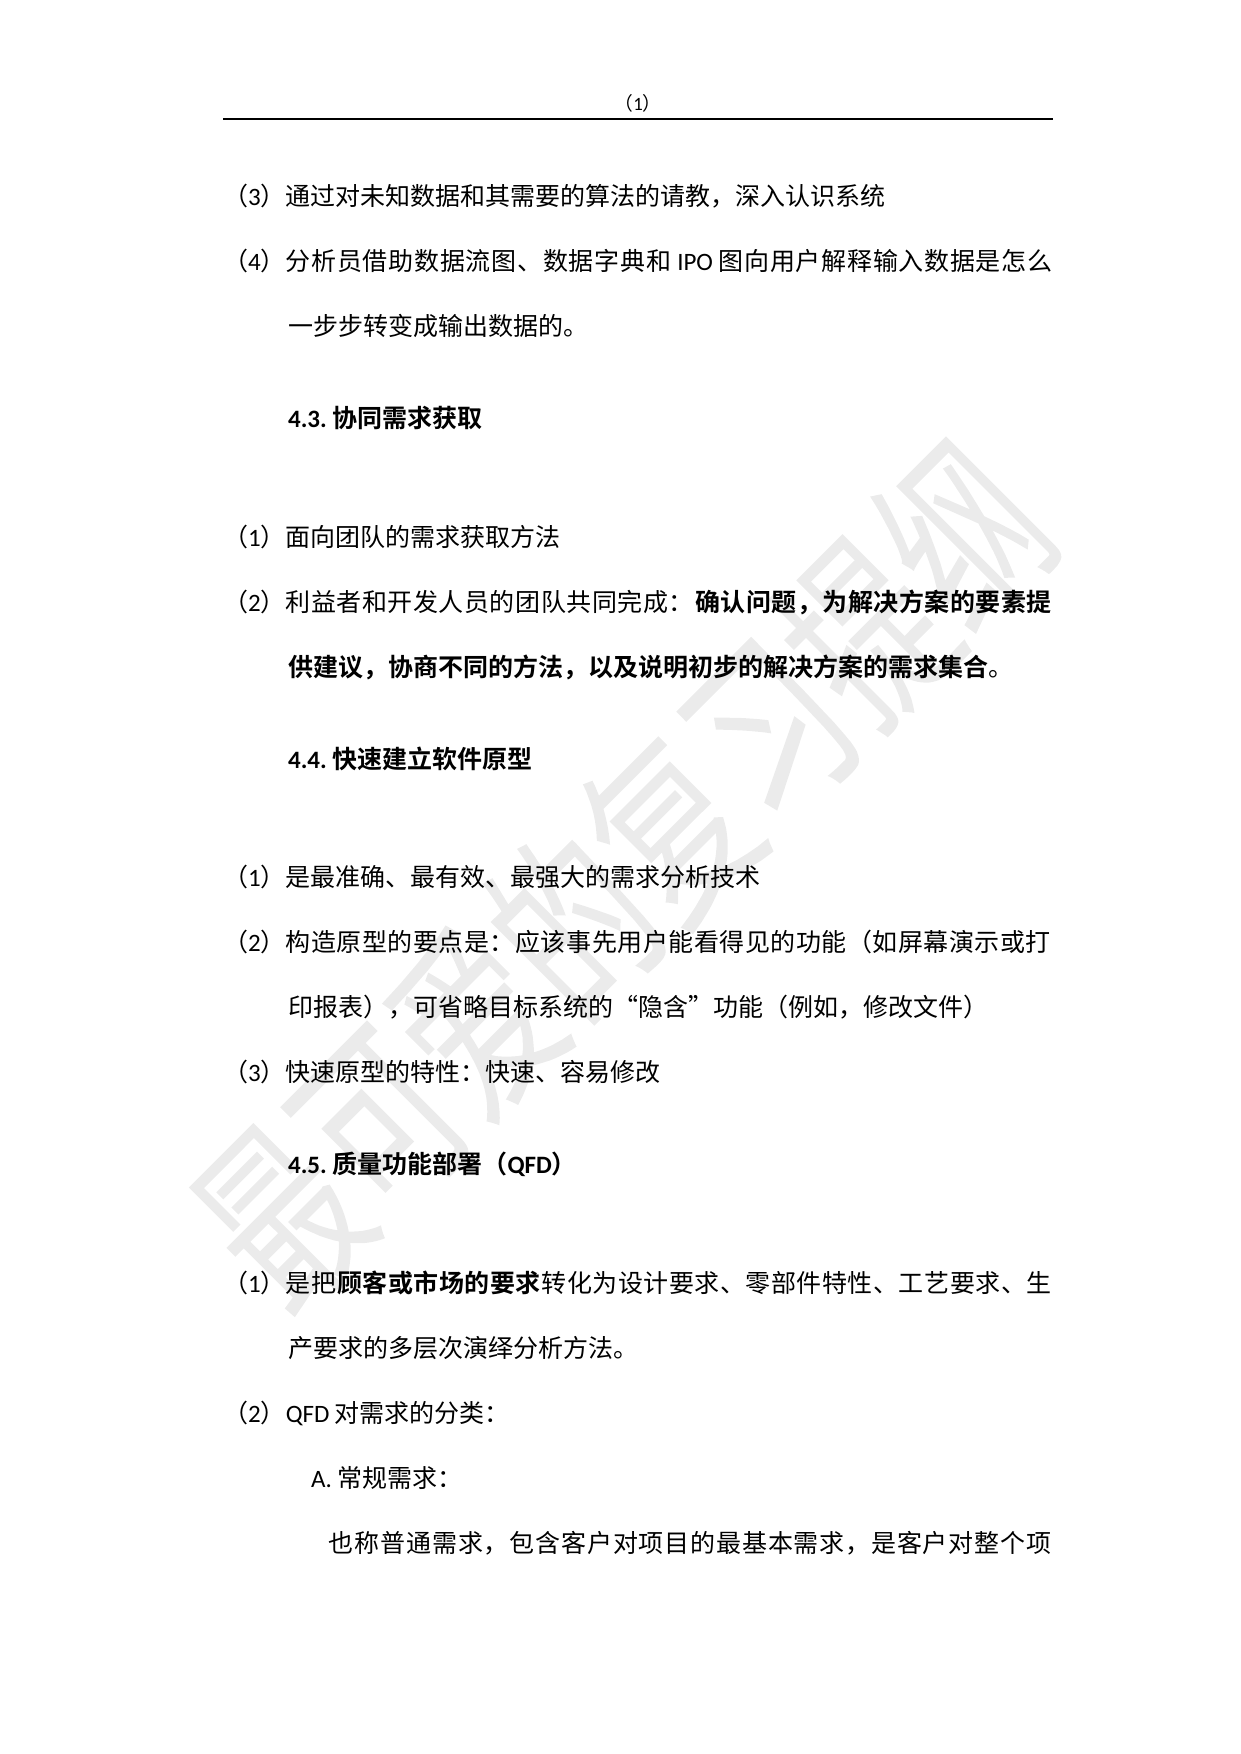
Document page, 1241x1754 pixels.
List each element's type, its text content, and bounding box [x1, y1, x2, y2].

text 面向团队的需求获取方法 [223, 503, 1053, 568]
list 常规需求： [288, 1444, 1053, 1509]
text QFD对需求的分类： [223, 1379, 1053, 1444]
text 通过对未知数据和其需要的算法的请教，深入认识系统 [223, 162, 1053, 227]
text 快速原型的特性：快速、容易修改 [223, 1038, 1053, 1103]
subtitle 协同需求获取 [288, 384, 1053, 449]
text 构造原型的要点是：应该事先用户能看得见的功能（如屏幕演示或打印报表），可省略目标系统的“隐含”功能（例如，修改文件） [223, 908, 1053, 1038]
text 是最准确、最有效、最强大的需求分析技术 [223, 843, 1053, 908]
text 分析员借助数据流图、数据字典和IPO图向用户解释输入数据是怎么一步步转变成输出数据的。 [223, 227, 1053, 357]
text 是把顾客或市场的要求转化为设计要求、零部件特性、工艺要求、生产要求的多层次演绎分析方法。 [223, 1249, 1053, 1379]
subtitle 快速建立软件原型 [288, 725, 1053, 790]
subtitle 质量功能部署（QFD） [288, 1130, 1053, 1195]
text 利益者和开发人员的团队共同完成：确认问题，为解决方案的要素提供建议，协商不同的方法，以及说明初步的解决方案的需求集合。 [223, 568, 1053, 698]
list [285, 1509, 1053, 1574]
